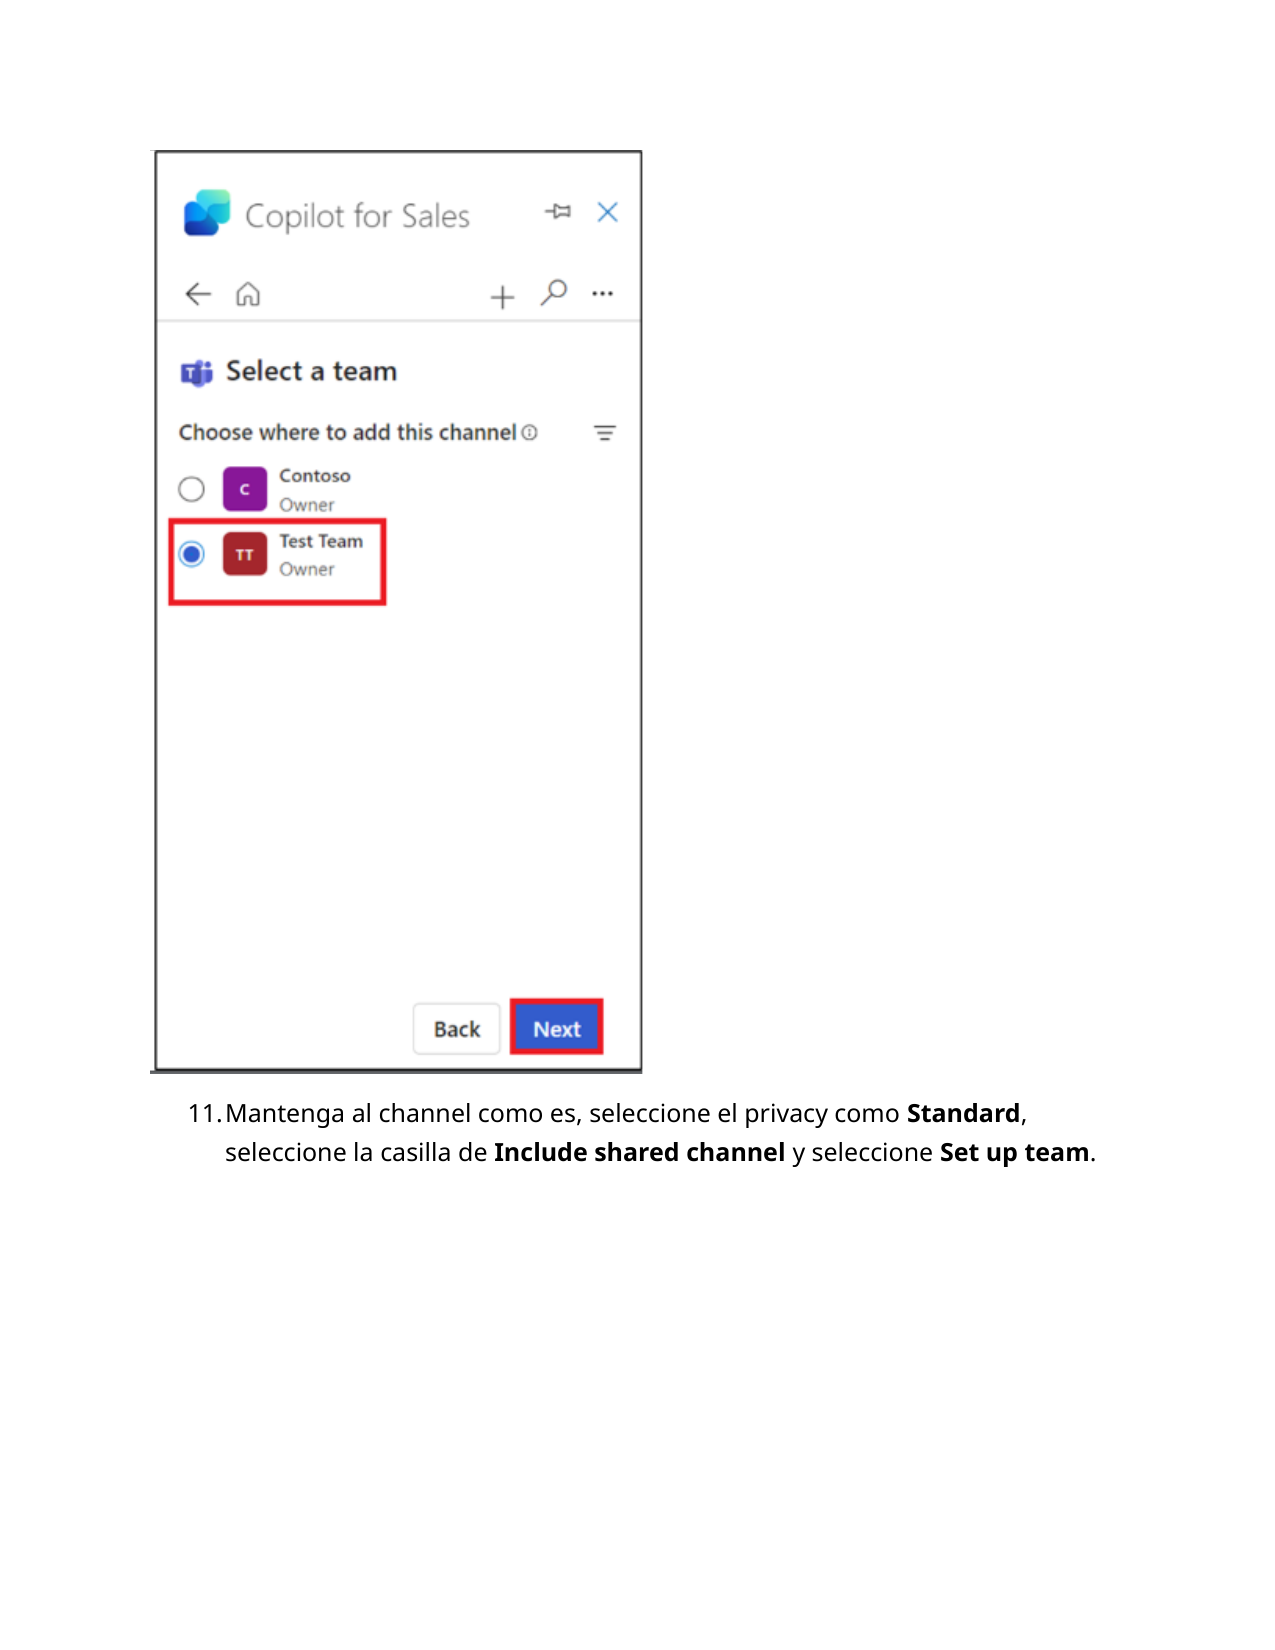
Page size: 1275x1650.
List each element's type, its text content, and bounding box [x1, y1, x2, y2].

list Mantenga al channel como es, seleccione el privacy como Standard, seleccione la casilla de Include shared channel y seleccione Set up team. [187, 1095, 1125, 1168]
picture [150, 150, 643, 1074]
